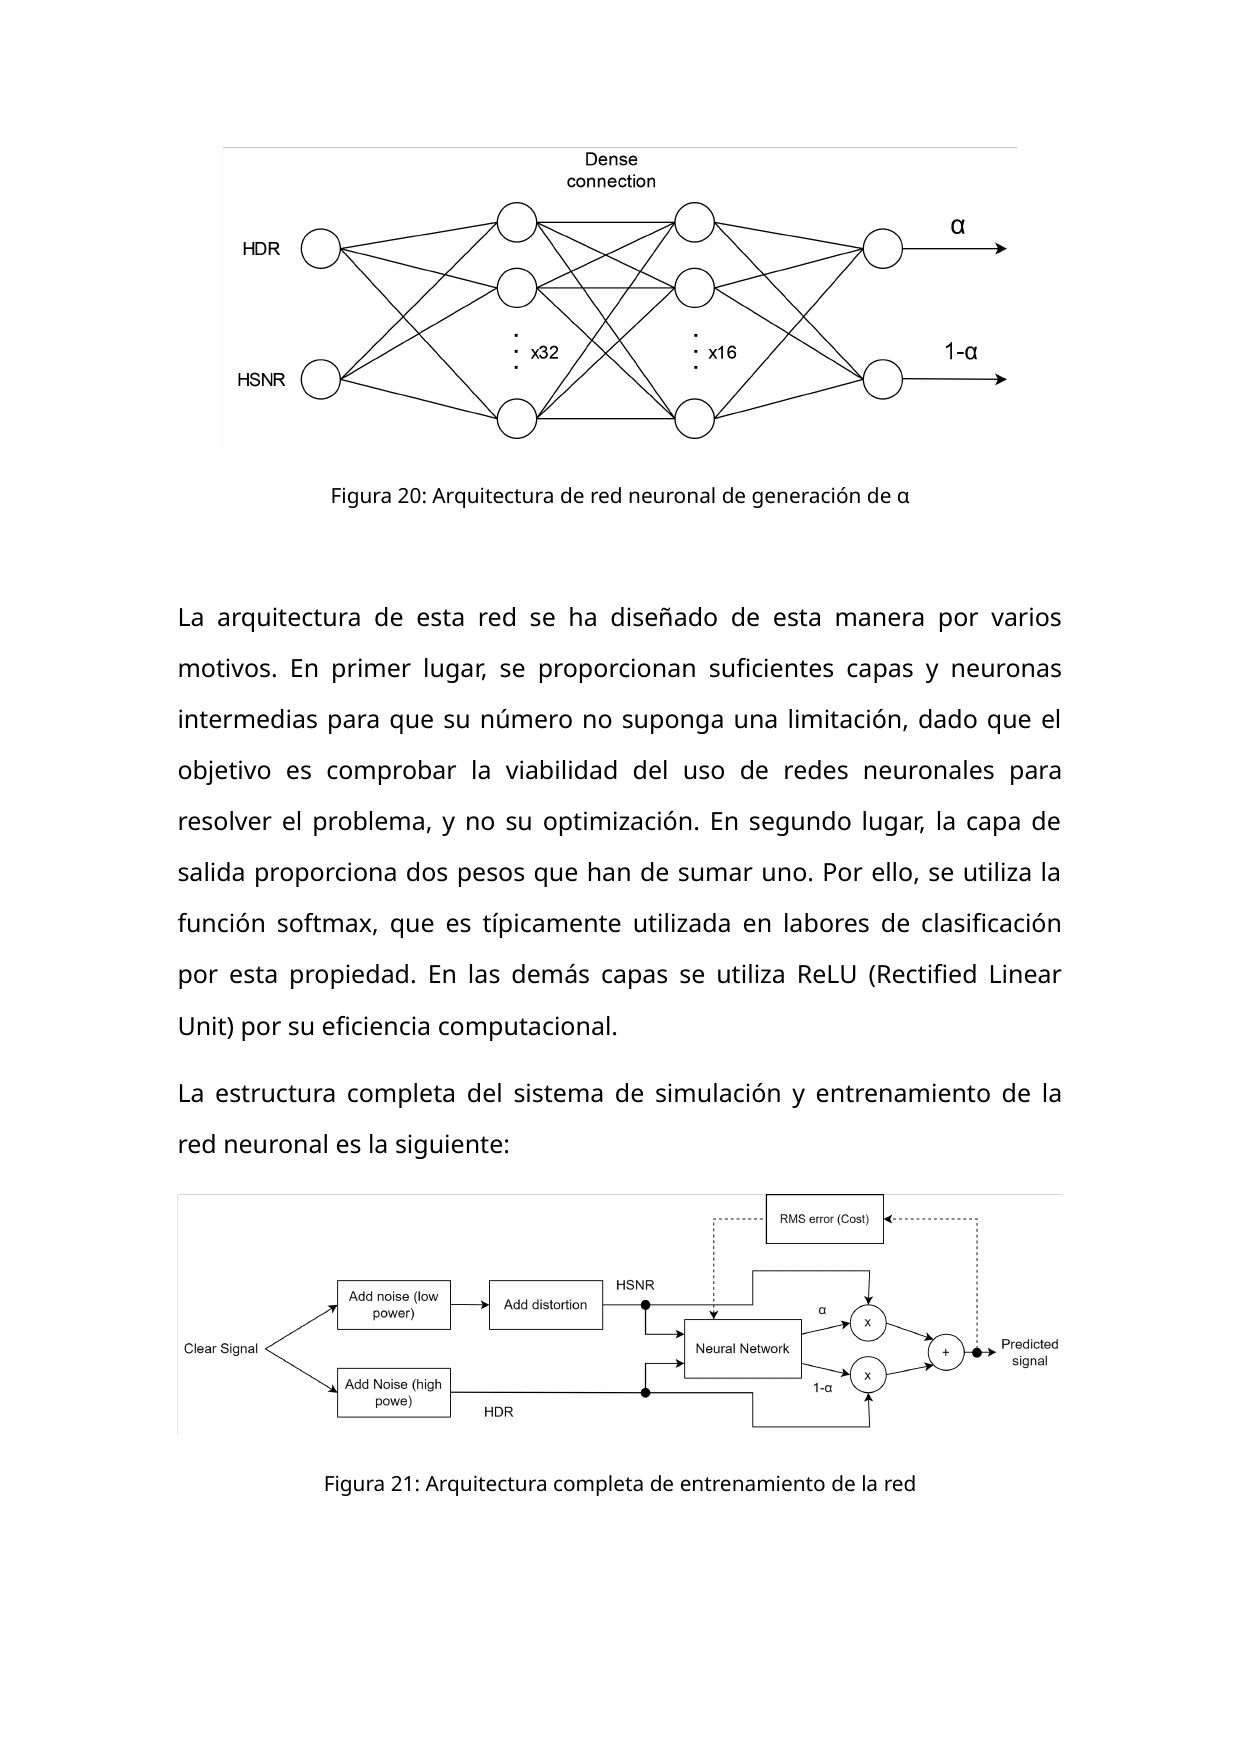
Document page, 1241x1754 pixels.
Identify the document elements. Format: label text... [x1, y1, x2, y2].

picture [177, 1194, 1063, 1435]
text Figura 21: Arquitectura completa de entrenamiento de la red [177, 1469, 1063, 1497]
text La arquitectura de esta red se ha diseñado de esta manera por varios motivos. En primer lugar, se proporcionan suficientes capas y neuronas intermedias para que su número no suponga una limitación, dado que el objetivo es comprobar la viabilidad del uso de redes neuronales para resolver el problema, y no su optimización. En segundo lugar, la capa de salida proporciona dos pesos que han de sumar uno. Por ello, se utiliza la función softmax, que es típicamente utilizada en labores de clasificación por esta propiedad. En las demás capas se utiliza ReLU (Rectified Linear Unit) por su eficiencia computacional. [177, 600, 1063, 1042]
text Figura 20: Arquitectura de red neuronal de generación de α [177, 481, 1063, 510]
text La estructura completa del sistema de simulación y entrenamiento de la red neuronal es la siguiente: [177, 1076, 1063, 1161]
picture [222, 147, 1018, 448]
